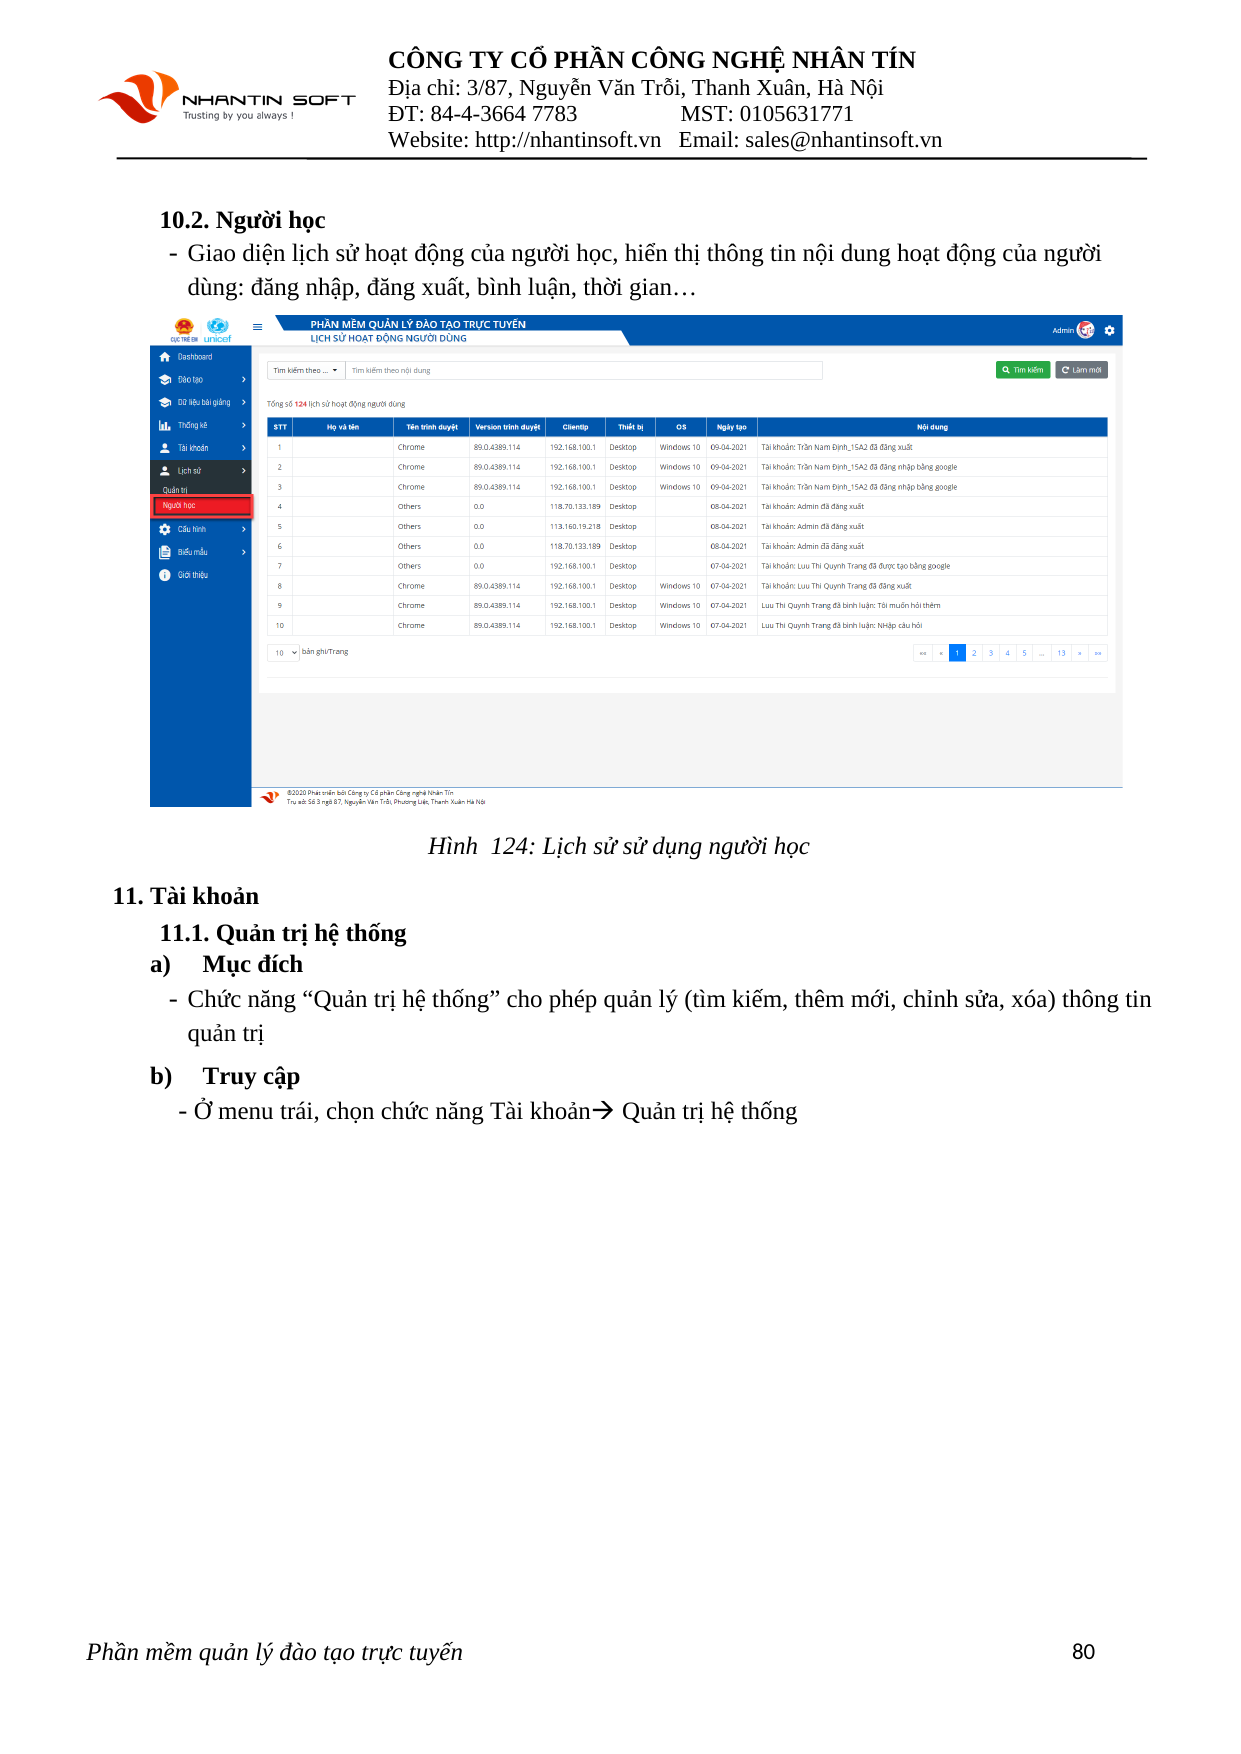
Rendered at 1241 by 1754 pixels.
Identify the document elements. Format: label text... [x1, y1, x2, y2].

subtitle Tài khoản [112, 881, 1165, 910]
subtitle Người học [157, 206, 1165, 234]
list Ở menu trái, chọn chức năng Tài khoản Quản trị hệ thống [178, 1094, 1165, 1125]
list Giao diện lịch sử hoạt động của người học, hiển thị thông tin nội dung hoạt động của người dùng: đăng nhập, đăng xuất, bình luận, thời gian… [169, 237, 1165, 301]
list Chức năng “Quản trị hệ thống” cho phép quản lý (tìm kiếm, thêm mới, chỉnh sửa, xóa) thông tin quản trị [169, 982, 1165, 1046]
picture [150, 315, 1123, 807]
subtitle Quản trị hệ thống [157, 918, 1165, 947]
subtitle Mục đích [150, 949, 1165, 978]
picture [86, 45, 366, 150]
subtitle Truy cập [150, 1061, 1165, 1090]
